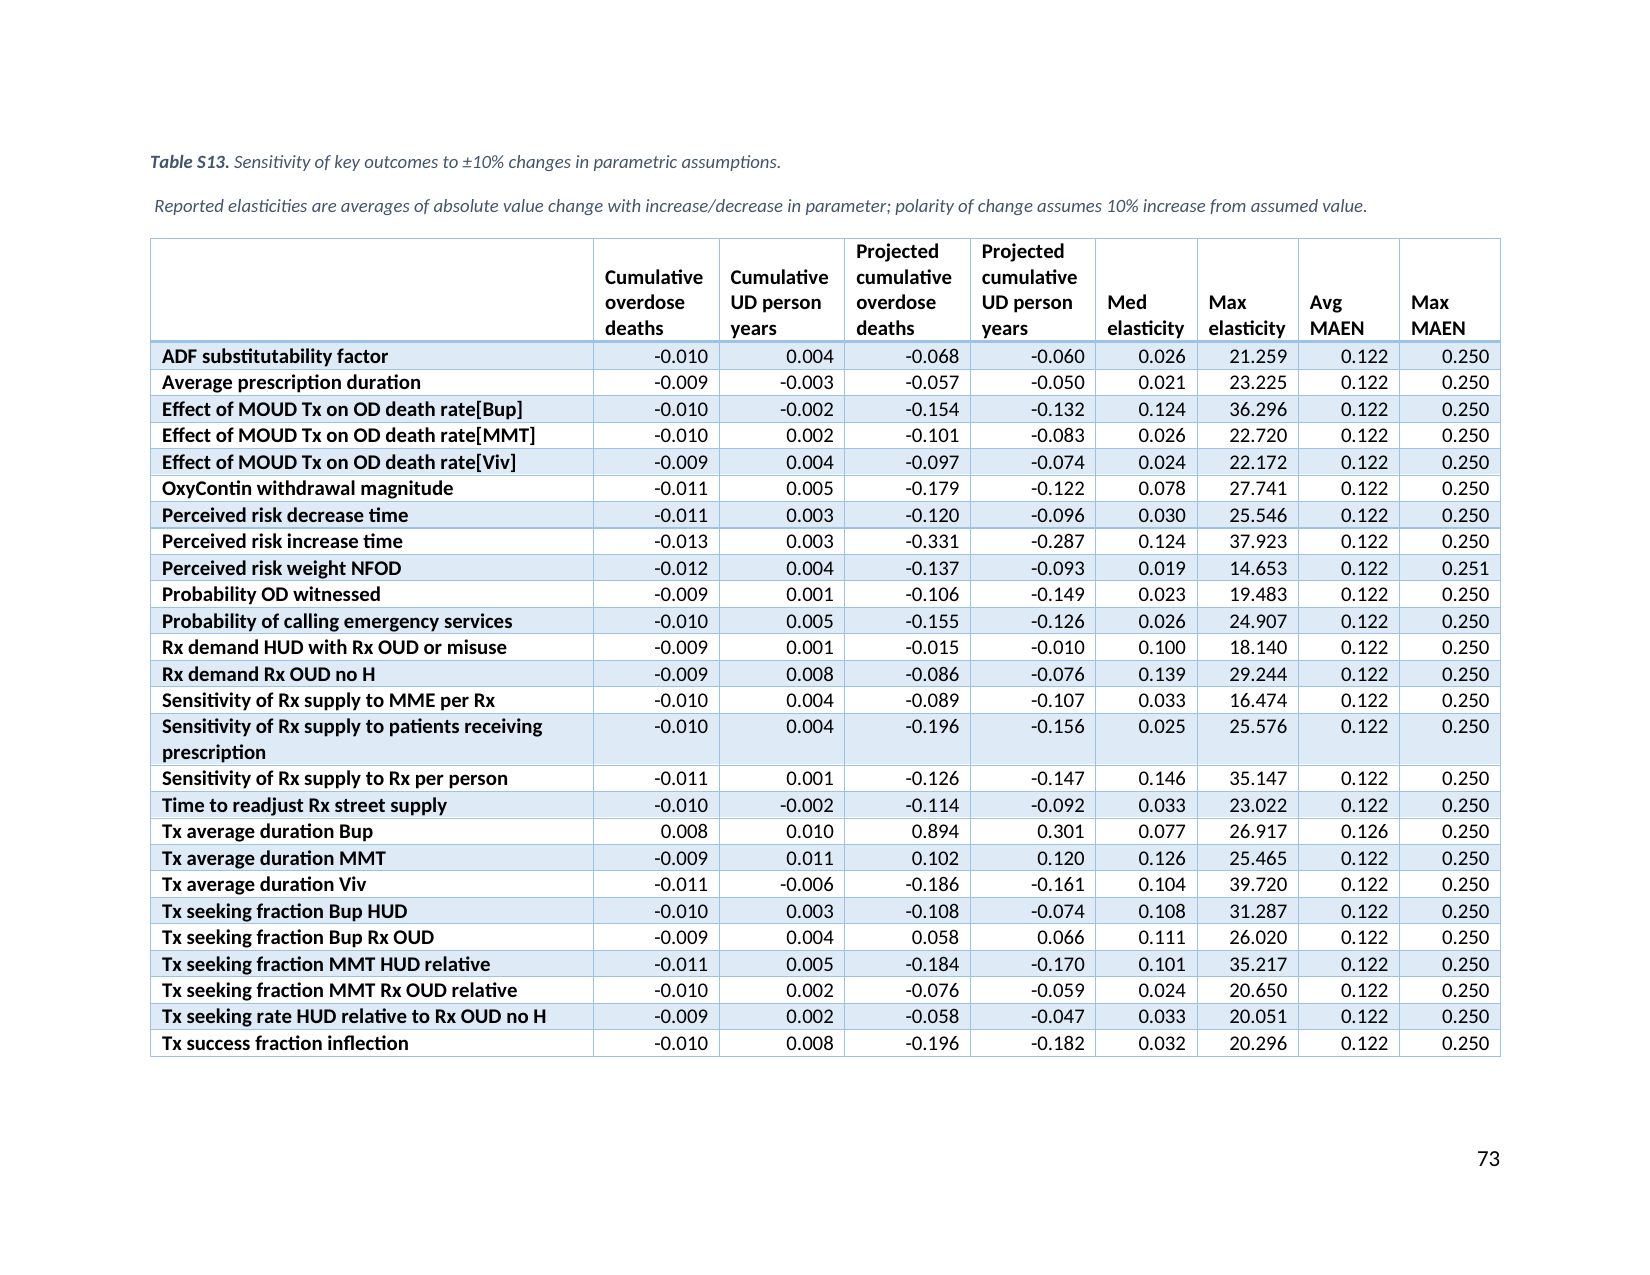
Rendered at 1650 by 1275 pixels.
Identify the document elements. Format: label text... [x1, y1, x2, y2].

table_cell -0.010 [594, 343, 719, 369]
table_cell 0.024 [1096, 977, 1197, 1003]
table_cell Average prescription duration [151, 370, 593, 395]
table_cell -0.196 [845, 1030, 970, 1056]
table_cell -0.074 [971, 449, 1095, 474]
table_cell Perceived risk increase time [151, 529, 593, 554]
table_cell 0.011 [720, 845, 844, 870]
table_cell 0.026 [1096, 343, 1197, 369]
table_cell Tx average duration Bup [151, 819, 593, 844]
table_cell 0.010 [720, 819, 844, 844]
table_header Avg MAEN [1299, 239, 1399, 340]
table_cell -0.074 [971, 898, 1095, 923]
table_cell 0.104 [1096, 871, 1197, 897]
table_cell Tx success fraction inflection [151, 1030, 593, 1056]
table_cell 0.004 [720, 343, 844, 369]
table_cell 0.250 [1400, 871, 1500, 897]
table_cell -0.011 [594, 951, 719, 976]
table_cell 25.576 [1198, 714, 1298, 764]
table_cell 0.122 [1299, 343, 1399, 369]
table_cell -0.093 [971, 555, 1095, 580]
table_cell 26.917 [1198, 819, 1298, 844]
table_cell 0.122 [1299, 924, 1399, 950]
table_cell Perceived risk weight NFOD [151, 555, 593, 580]
table_cell -0.120 [845, 502, 970, 527]
table_cell 0.250 [1400, 423, 1500, 448]
table_cell 0.032 [1096, 1030, 1197, 1056]
table_cell 0.250 [1400, 845, 1500, 870]
table_cell -0.086 [845, 661, 970, 686]
table_cell 0.250 [1400, 977, 1500, 1003]
table_cell 0.250 [1400, 634, 1500, 660]
table_cell Tx seeking fraction MMT Rx OUD relative [151, 977, 593, 1003]
table_cell -0.059 [971, 977, 1095, 1003]
table_cell 35.217 [1198, 951, 1298, 976]
table_cell -0.011 [594, 502, 719, 527]
table_cell Time to readjust Rx street supply [151, 792, 593, 817]
table_cell -0.003 [720, 370, 844, 395]
table_cell 0.250 [1400, 502, 1500, 527]
table_header Projected cumulative UD person years [971, 239, 1095, 340]
table_cell 0.122 [1299, 1004, 1399, 1029]
table_cell -0.076 [845, 977, 970, 1003]
table_cell 0.077 [1096, 819, 1197, 844]
table_cell 0.004 [720, 714, 844, 764]
table_cell -0.137 [845, 555, 970, 580]
table_cell -0.096 [971, 502, 1095, 527]
table_cell 0.250 [1400, 343, 1500, 369]
table_cell -0.114 [845, 792, 970, 817]
table_header [151, 239, 593, 340]
table_cell -0.011 [594, 766, 719, 791]
table_cell -0.196 [845, 714, 970, 764]
table_cell -0.009 [594, 581, 719, 607]
table_cell 0.122 [1299, 1030, 1399, 1056]
table_cell 0.251 [1400, 555, 1500, 580]
table_cell -0.083 [971, 423, 1095, 448]
table_header Cumulative overdose deaths [594, 239, 719, 340]
table_cell 0.021 [1096, 370, 1197, 395]
table_cell -0.156 [971, 714, 1095, 764]
table_cell 23.225 [1198, 370, 1298, 395]
table_cell 25.465 [1198, 845, 1298, 870]
table_cell 0.126 [1299, 819, 1399, 844]
table_cell 0.008 [720, 661, 844, 686]
table_cell 0.122 [1299, 529, 1399, 554]
table_cell Probability OD witnessed [151, 581, 593, 607]
table_cell -0.126 [971, 608, 1095, 633]
table_cell 0.111 [1096, 924, 1197, 950]
table_cell -0.097 [845, 449, 970, 474]
table_cell 23.022 [1198, 792, 1298, 817]
table_header Med elasticity [1096, 239, 1197, 340]
table_cell -0.013 [594, 529, 719, 554]
table_cell -0.126 [845, 766, 970, 791]
table_cell -0.009 [594, 924, 719, 950]
table_cell -0.184 [845, 951, 970, 976]
table_cell 0.024 [1096, 449, 1197, 474]
table_cell -0.331 [845, 529, 970, 554]
table_cell 0.003 [720, 502, 844, 527]
table_cell -0.050 [971, 370, 1095, 395]
table_cell -0.076 [971, 661, 1095, 686]
table_cell 0.030 [1096, 502, 1197, 527]
table_cell 14.653 [1198, 555, 1298, 580]
table_cell -0.009 [594, 661, 719, 686]
table_cell 0.066 [971, 924, 1095, 950]
text Reported elasticities are averages of absolute value change with increase/decrease in parameter; polarity of change assumes 10% increase from assumed value. [150, 194, 1500, 217]
table_cell 29.244 [1198, 661, 1298, 686]
table_cell 0.122 [1299, 661, 1399, 686]
table_cell 0.122 [1299, 898, 1399, 923]
table_cell 0.033 [1096, 687, 1197, 713]
table_cell 0.122 [1299, 871, 1399, 897]
table_header Max MAEN [1400, 239, 1500, 340]
table_cell 0.126 [1096, 845, 1197, 870]
table_cell 0.120 [971, 845, 1095, 870]
table_cell Effect of MOUD Tx on OD death rate[Bup] [151, 396, 593, 422]
table_cell -0.015 [845, 634, 970, 660]
table_cell 0.250 [1400, 766, 1500, 791]
table_cell -0.009 [594, 449, 719, 474]
table_cell 0.250 [1400, 1030, 1500, 1056]
table_cell -0.047 [971, 1004, 1095, 1029]
table_cell Sensitivity of Rx supply to patients receiving prescription [151, 714, 593, 764]
table_cell -0.009 [594, 370, 719, 395]
table_cell 0.250 [1400, 396, 1500, 422]
table_cell 37.923 [1198, 529, 1298, 554]
table_cell -0.182 [971, 1030, 1095, 1056]
table_cell 0.124 [1096, 396, 1197, 422]
table_cell 0.122 [1299, 766, 1399, 791]
table_cell -0.011 [594, 476, 719, 501]
table_cell 0.124 [1096, 529, 1197, 554]
table_cell -0.012 [594, 555, 719, 580]
table_cell 0.250 [1400, 661, 1500, 686]
table_cell 0.023 [1096, 581, 1197, 607]
table_cell 0.122 [1299, 714, 1399, 764]
table_cell 25.546 [1198, 502, 1298, 527]
table_cell 0.250 [1400, 529, 1500, 554]
table_cell Probability of calling emergency services [151, 608, 593, 633]
table_cell 0.033 [1096, 792, 1197, 817]
table_cell 0.001 [720, 766, 844, 791]
table_cell -0.154 [845, 396, 970, 422]
table_cell 0.122 [1299, 423, 1399, 448]
table_cell 0.001 [720, 634, 844, 660]
table_cell 20.051 [1198, 1004, 1298, 1029]
table_cell -0.155 [845, 608, 970, 633]
table_cell 0.058 [845, 924, 970, 950]
table_cell 0.004 [720, 555, 844, 580]
table_cell 0.250 [1400, 449, 1500, 474]
table_cell 0.122 [1299, 449, 1399, 474]
table_cell 20.296 [1198, 1030, 1298, 1056]
table_cell 19.483 [1198, 581, 1298, 607]
table_cell 0.004 [720, 924, 844, 950]
table_cell 0.122 [1299, 634, 1399, 660]
table_cell -0.186 [845, 871, 970, 897]
table_cell OxyContin withdrawal magnitude [151, 476, 593, 501]
table_header Max elasticity [1198, 239, 1298, 340]
table_cell 0.002 [720, 423, 844, 448]
table_cell 0.250 [1400, 951, 1500, 976]
table_cell -0.009 [594, 634, 719, 660]
table_cell 0.002 [720, 977, 844, 1003]
table_cell 0.122 [1299, 581, 1399, 607]
table_cell 35.147 [1198, 766, 1298, 791]
table_cell 0.122 [1299, 845, 1399, 870]
table_cell 0.894 [845, 819, 970, 844]
table_cell Tx seeking rate HUD relative to Rx OUD no H [151, 1004, 593, 1029]
table_cell Tx seeking fraction Bup HUD [151, 898, 593, 923]
table_cell -0.089 [845, 687, 970, 713]
table_cell 0.301 [971, 819, 1095, 844]
table_cell -0.009 [594, 845, 719, 870]
table_cell 0.122 [1299, 792, 1399, 817]
table_cell Sensitivity of Rx supply to MME per Rx [151, 687, 593, 713]
table_cell 0.250 [1400, 819, 1500, 844]
table_cell 0.146 [1096, 766, 1197, 791]
table_cell 0.078 [1096, 476, 1197, 501]
table_cell -0.010 [594, 898, 719, 923]
table_cell 24.907 [1198, 608, 1298, 633]
table_cell -0.179 [845, 476, 970, 501]
table_cell 0.250 [1400, 924, 1500, 950]
table_cell 0.122 [1299, 608, 1399, 633]
table_cell 0.250 [1400, 476, 1500, 501]
table_cell 0.122 [1299, 951, 1399, 976]
table_cell -0.010 [594, 714, 719, 764]
table_cell 0.122 [1299, 977, 1399, 1003]
table_cell 20.650 [1198, 977, 1298, 1003]
table_cell Rx demand HUD with Rx OUD or misuse [151, 634, 593, 660]
table_cell -0.170 [971, 951, 1095, 976]
table_cell -0.010 [594, 608, 719, 633]
table_cell 0.025 [1096, 714, 1197, 764]
table_cell 0.250 [1400, 370, 1500, 395]
table_cell 31.287 [1198, 898, 1298, 923]
table_cell 0.101 [1096, 951, 1197, 976]
table_cell 0.250 [1400, 1004, 1500, 1029]
table_cell Sensitivity of Rx supply to Rx per person [151, 766, 593, 791]
table_cell 18.140 [1198, 634, 1298, 660]
table_cell 0.250 [1400, 687, 1500, 713]
table_cell -0.161 [971, 871, 1095, 897]
table_cell 0.122 [1299, 502, 1399, 527]
table_cell -0.122 [971, 476, 1095, 501]
table_cell -0.011 [594, 871, 719, 897]
table_cell 0.026 [1096, 423, 1197, 448]
table_cell 0.122 [1299, 555, 1399, 580]
table_cell -0.107 [971, 687, 1095, 713]
table_cell 0.102 [845, 845, 970, 870]
table_cell 0.122 [1299, 687, 1399, 713]
table_cell -0.006 [720, 871, 844, 897]
table_cell Tx seeking fraction Bup Rx OUD [151, 924, 593, 950]
table_cell -0.010 [594, 792, 719, 817]
table_cell Effect of MOUD Tx on OD death rate[MMT] [151, 423, 593, 448]
table_cell 36.296 [1198, 396, 1298, 422]
table_cell Tx seeking fraction MMT HUD relative [151, 951, 593, 976]
table_cell 0.250 [1400, 792, 1500, 817]
table_cell 0.139 [1096, 661, 1197, 686]
table_cell 0.026 [1096, 608, 1197, 633]
table_cell -0.108 [845, 898, 970, 923]
table_cell -0.010 [594, 977, 719, 1003]
table_cell 22.720 [1198, 423, 1298, 448]
table_cell 0.004 [720, 687, 844, 713]
table_cell ADF substitutability factor [151, 343, 593, 369]
table_cell 0.008 [594, 819, 719, 844]
table_cell 26.020 [1198, 924, 1298, 950]
table_cell -0.147 [971, 766, 1095, 791]
table_cell 0.108 [1096, 898, 1197, 923]
table_header Projected cumulative overdose deaths [845, 239, 970, 340]
table_cell 0.250 [1400, 581, 1500, 607]
table_cell Tx average duration Viv [151, 871, 593, 897]
table_cell 0.122 [1299, 476, 1399, 501]
table_cell 0.004 [720, 449, 844, 474]
table_cell -0.010 [594, 423, 719, 448]
table_cell 0.033 [1096, 1004, 1197, 1029]
table_cell 0.003 [720, 898, 844, 923]
table_cell -0.057 [845, 370, 970, 395]
table_cell Perceived risk decrease time [151, 502, 593, 527]
table_cell 27.741 [1198, 476, 1298, 501]
table_cell -0.002 [720, 396, 844, 422]
table_cell 0.122 [1299, 370, 1399, 395]
table_cell 0.005 [720, 608, 844, 633]
table_cell -0.132 [971, 396, 1095, 422]
table_cell 0.122 [1299, 396, 1399, 422]
table_cell 0.250 [1400, 714, 1500, 764]
table_cell -0.010 [971, 634, 1095, 660]
table_cell 0.008 [720, 1030, 844, 1056]
table_cell -0.060 [971, 343, 1095, 369]
table_cell 0.005 [720, 951, 844, 976]
table_cell Tx average duration MMT [151, 845, 593, 870]
table_cell 0.100 [1096, 634, 1197, 660]
table_cell 22.172 [1198, 449, 1298, 474]
text Table S13. Sensitivity of key outcomes to ±10% changes in parametric assumptions. [150, 150, 1500, 173]
table_cell -0.009 [594, 1004, 719, 1029]
table_cell -0.002 [720, 792, 844, 817]
table_cell -0.101 [845, 423, 970, 448]
table_cell -0.058 [845, 1004, 970, 1029]
table_cell -0.287 [971, 529, 1095, 554]
table_cell -0.010 [594, 1030, 719, 1056]
table_cell 0.005 [720, 476, 844, 501]
table_cell 21.259 [1198, 343, 1298, 369]
table_cell -0.149 [971, 581, 1095, 607]
table_cell 16.474 [1198, 687, 1298, 713]
table_cell 0.002 [720, 1004, 844, 1029]
table_cell -0.068 [845, 343, 970, 369]
table_cell 0.250 [1400, 608, 1500, 633]
table_cell Rx demand Rx OUD no H [151, 661, 593, 686]
table_cell -0.010 [594, 687, 719, 713]
table_cell -0.010 [594, 396, 719, 422]
table_cell 39.720 [1198, 871, 1298, 897]
table_cell Effect of MOUD Tx on OD death rate[Viv] [151, 449, 593, 474]
table_cell 0.001 [720, 581, 844, 607]
table_cell 0.019 [1096, 555, 1197, 580]
table_cell -0.092 [971, 792, 1095, 817]
table_cell -0.106 [845, 581, 970, 607]
table_cell 0.250 [1400, 898, 1500, 923]
table_header Cumulative UD person years [720, 239, 844, 340]
table_cell 0.003 [720, 529, 844, 554]
